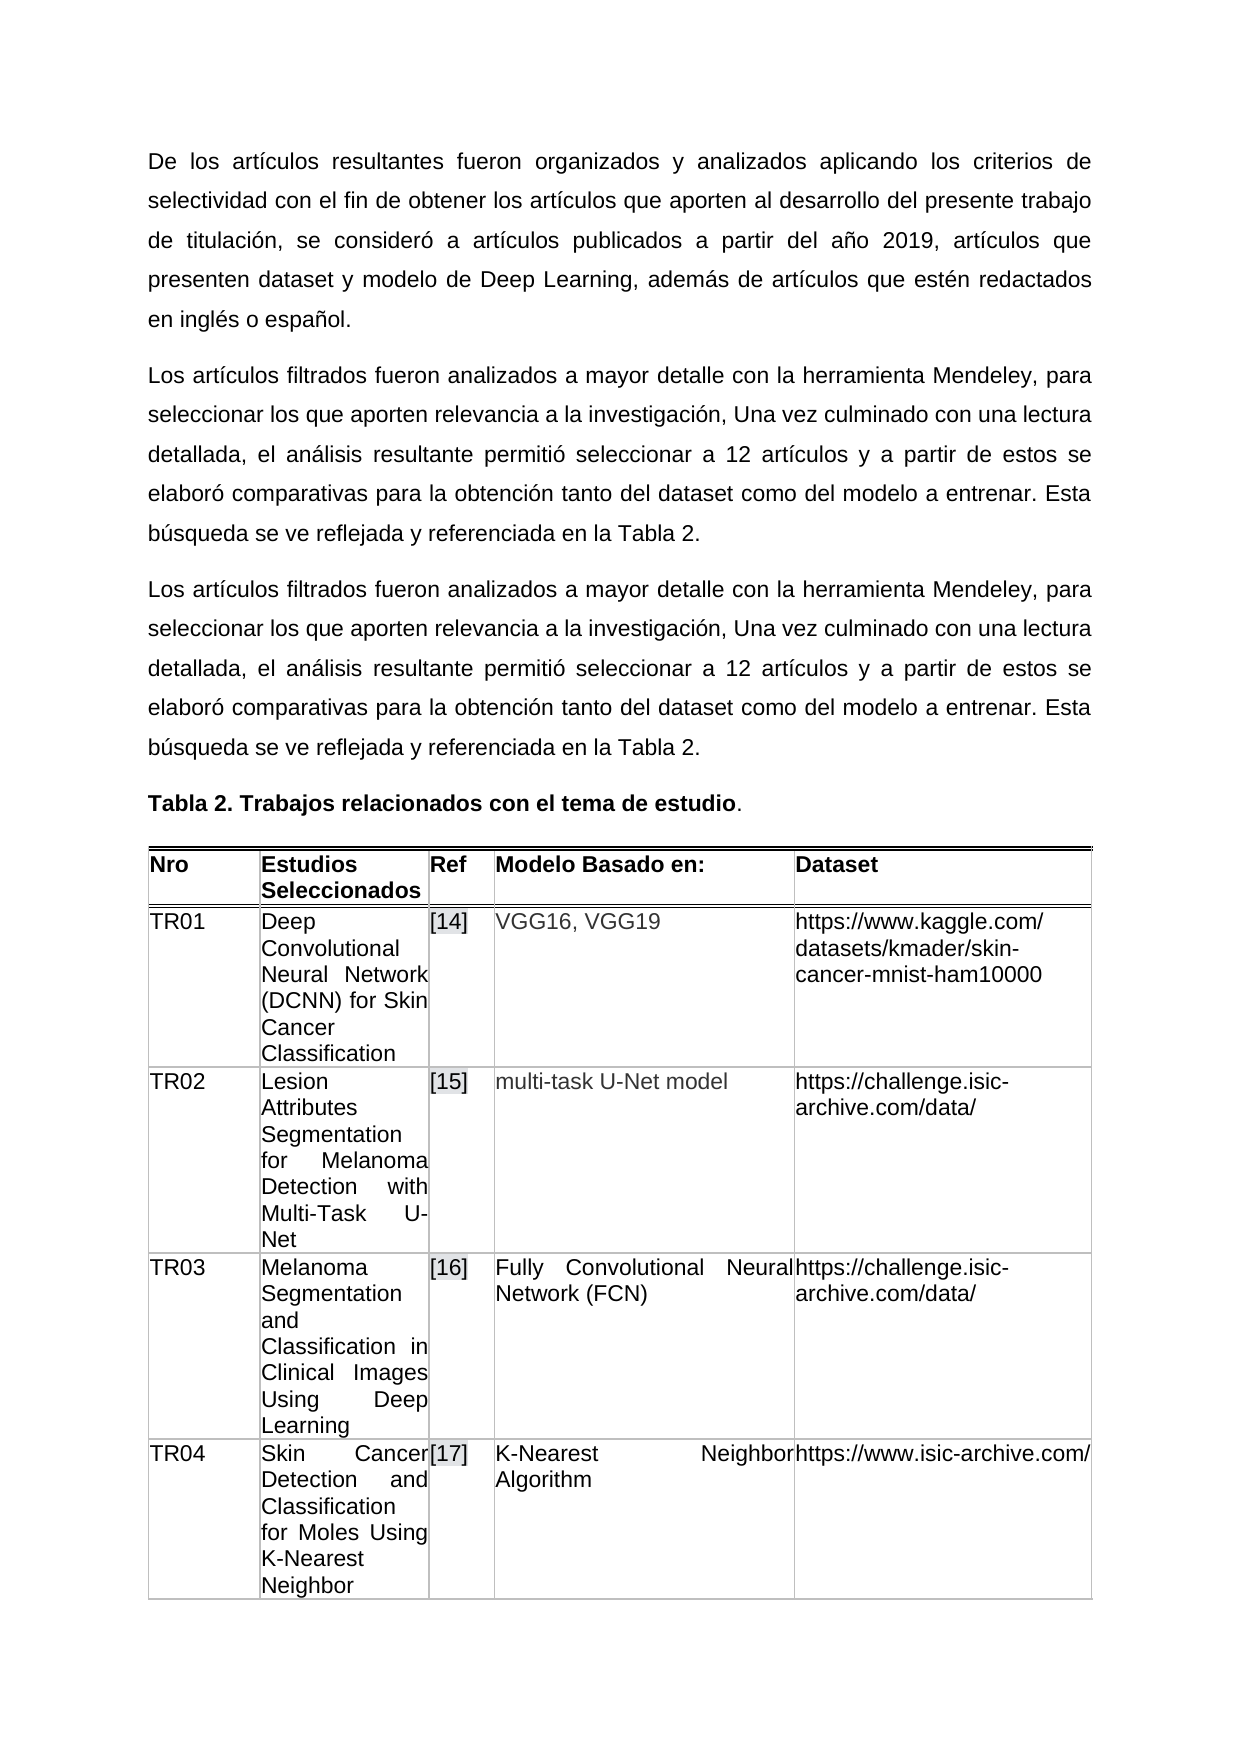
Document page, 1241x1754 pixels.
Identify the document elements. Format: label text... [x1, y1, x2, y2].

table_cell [795, 1254, 1091, 1438]
table_cell TR01 [149, 908, 259, 1066]
table_cell [14] [430, 908, 494, 1066]
table_header Modelo Basado en: [495, 851, 794, 903]
table_cell multi-task U-Net model [495, 1068, 794, 1252]
text Los artículos filtrados fueron analizados a mayor detalle con la herramienta Mendeley, para seleccionar los que aporten relevancia a la investigación, Una vez culminado con una lectura detallada, el análisis resultante permitió seleccionar a 12 artículos y a partir de estos se elaboró comparativas para la obtención tanto del dataset como del modelo a entrenar. Esta búsqueda se ve reflejada y referenciada en la Tabla 2. [148, 362, 1092, 546]
table_cell [16] [430, 1254, 494, 1438]
table_cell https://www.kaggle.com/datasets/kmader/skin-cancer-mnist-ham10000 [795, 908, 1091, 1066]
table_cell Lesion Attributes Segmentation for Melanoma Detection with Multi-Task U-Net [261, 1068, 428, 1252]
text Tabla 2. Trabajos relacionados con el tema de estudio. [148, 790, 1092, 816]
table_header Dataset [795, 851, 1091, 903]
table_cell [261, 1440, 428, 1598]
table_header Estudios Seleccionados [261, 851, 428, 903]
table_cell VGG16, VGG19 [495, 908, 794, 1066]
table_cell TR03 [149, 1254, 259, 1438]
table_header Ref [430, 851, 494, 903]
table_cell https://challenge.isic-archive.com/data/ [795, 1068, 1091, 1252]
table_cell Deep Convolutional Neural Network (DCNN) for Skin Cancer Classification [261, 908, 428, 1066]
table_cell [17] [430, 1440, 494, 1598]
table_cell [495, 1440, 794, 1598]
text De los artículos resultantes fueron organizados y analizados aplicando los criterios de selectividad con el fin de obtener los artículos que aporten al desarrollo del presente trabajo de titulación, se consideró a artículos publicados a partir del año 2019, artículos que presenten dataset y modelo de Deep Learning, además de artículos que estén redactados en inglés o español. [148, 148, 1092, 332]
text Los artículos filtrados fueron analizados a mayor detalle con la herramienta Mendeley, para seleccionar los que aporten relevancia a la investigación, Una vez culminado con una lectura detallada, el análisis resultante permitió seleccionar a 12 artículos y a partir de estos se elaboró comparativas para la obtención tanto del dataset como del modelo a entrenar. Esta búsqueda se ve reflejada y referenciada en la Tabla 2. [148, 576, 1092, 760]
table_cell [15] [430, 1068, 494, 1252]
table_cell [795, 1440, 1091, 1598]
table_header Nro [149, 851, 259, 903]
table_cell TR04 [149, 1440, 259, 1598]
table_cell Fully Convolutional Neural Network (FCN) [495, 1254, 794, 1438]
table_cell TR02 [149, 1068, 259, 1252]
table_cell Melanoma Segmentation and Classification in Clinical Images Using Deep Learning [261, 1254, 428, 1438]
